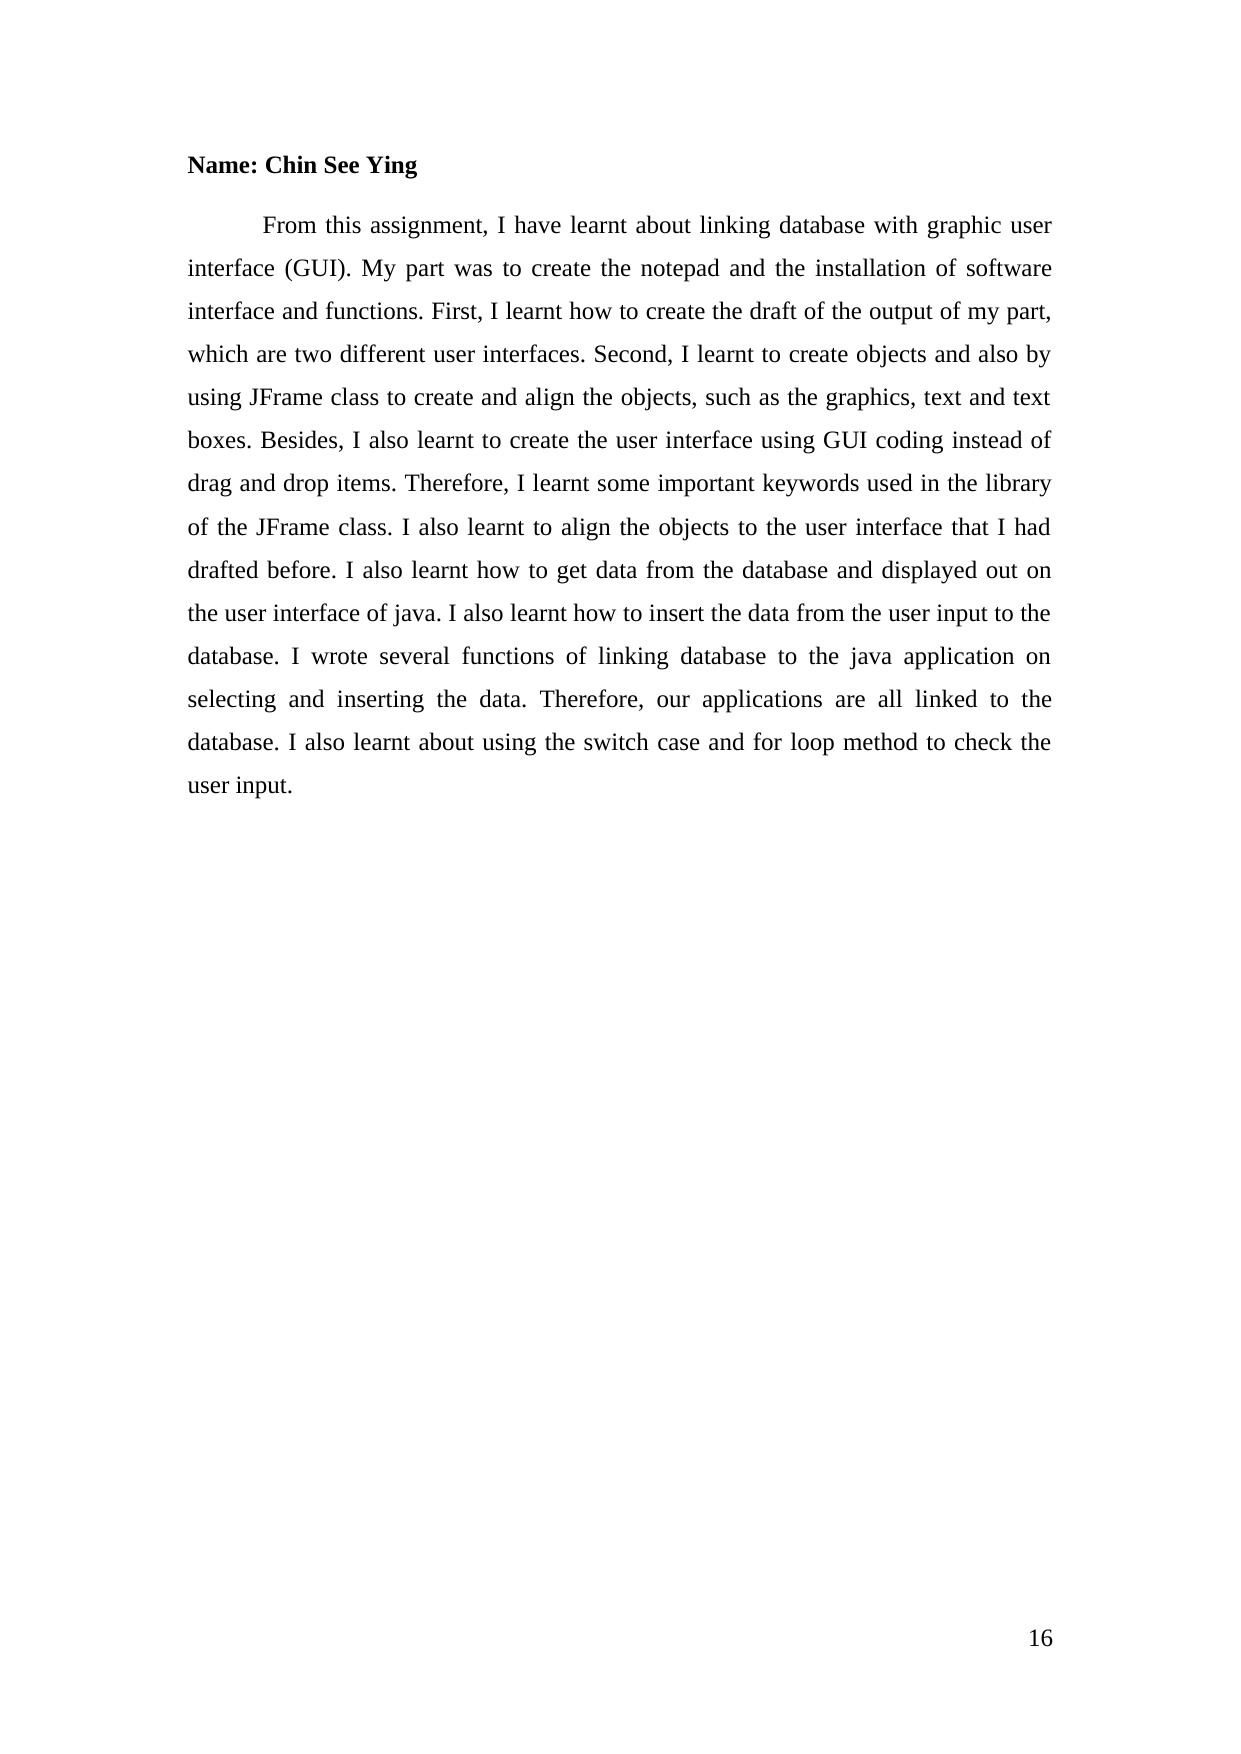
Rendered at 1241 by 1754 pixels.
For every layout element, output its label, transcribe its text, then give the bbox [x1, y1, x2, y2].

text Name: Chin See Ying [187, 150, 1053, 179]
text From this assignment, I have learnt about linking database with graphic user interface (GUI). My part was to create the notepad and the installation of software interface and functions. First, I learnt how to create the draft of the output of my part, which are two different user interfaces. Second, I learnt to create objects and also by using JFrame class to create and align the objects, such as the graphics, text and text boxes. Besides, I also learnt to create the user interface using GUI coding instead of drag and drop items. Therefore, I learnt some important keywords used in the library of the JFrame class. I also learnt to align the objects to the user interface that I had drafted before. I also learnt how to get data from the database and displayed out on the user interface of java. I also learnt how to insert the data from the user input to the database. I wrote several functions of linking database to the java application on selecting and inserting the data. Therefore, our applications are all linked to the database. I also learnt about using the switch case and for loop method to check the user input. [187, 210, 1053, 799]
